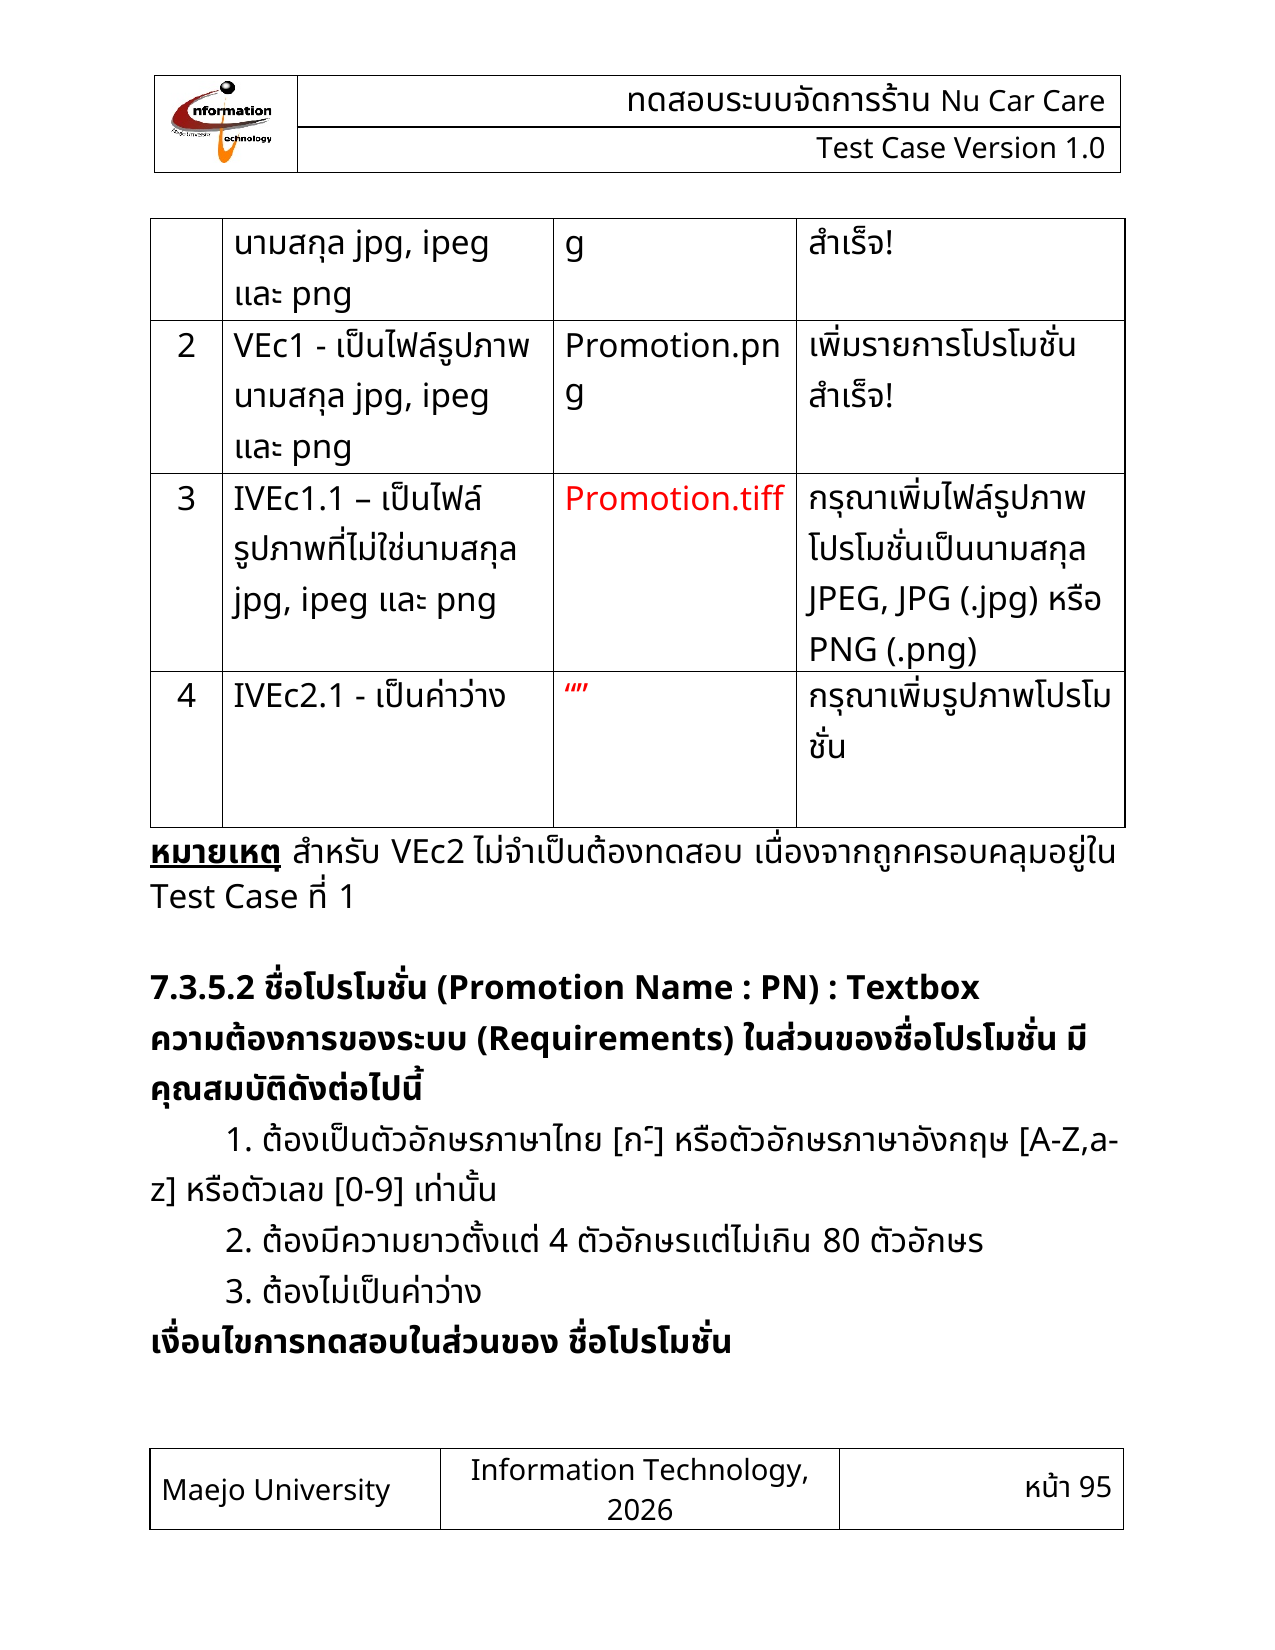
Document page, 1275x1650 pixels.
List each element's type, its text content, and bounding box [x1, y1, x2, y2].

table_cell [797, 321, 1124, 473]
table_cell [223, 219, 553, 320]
text เงื่อนไขการทดสอบในส่วนของ ชื่อโปรโมชั่น [150, 1318, 1125, 1368]
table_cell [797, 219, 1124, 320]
text 1. ต้องเป็นตัวอักษรภาษาไทย [ก-์] หรือตัวอักษรภาษาอังกฤษ [A-Z,a-z] หรือตัวเลข [0-9] เท่านั้น [150, 1116, 1125, 1217]
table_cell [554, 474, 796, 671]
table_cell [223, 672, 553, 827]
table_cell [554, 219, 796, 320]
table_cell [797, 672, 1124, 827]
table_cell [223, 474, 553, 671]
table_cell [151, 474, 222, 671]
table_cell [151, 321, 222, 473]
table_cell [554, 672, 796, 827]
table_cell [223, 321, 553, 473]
text ความต้องการของระบบ (Requirements) ในส่วนของชื่อโปรโมชั่น มีคุณสมบัติดังต่อไปนี้ [150, 1014, 1125, 1116]
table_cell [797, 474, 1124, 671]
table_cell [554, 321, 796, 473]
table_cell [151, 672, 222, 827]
text 7.3.5.2 ชื่อโปรโมชั่น (Promotion Name : PN) : Textbox [150, 964, 1125, 1014]
text 3. ต้องไม่เป็นค่าว่าง [150, 1267, 1125, 1318]
picture [170, 81, 272, 163]
text 2. ต้องมีความยาวตั้งแต่ 4 ตัวอักษรแต่ไม่เกิน 80 ตัวอักษร [150, 1217, 1125, 1267]
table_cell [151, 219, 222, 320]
text หมายเหตุ สำหรับ VEc2 ไม่จำเป็นต้องทดสอบ เนื่องจากถูกครอบคลุมอยู่ใน Test Case ที่ 1 [150, 828, 1125, 918]
